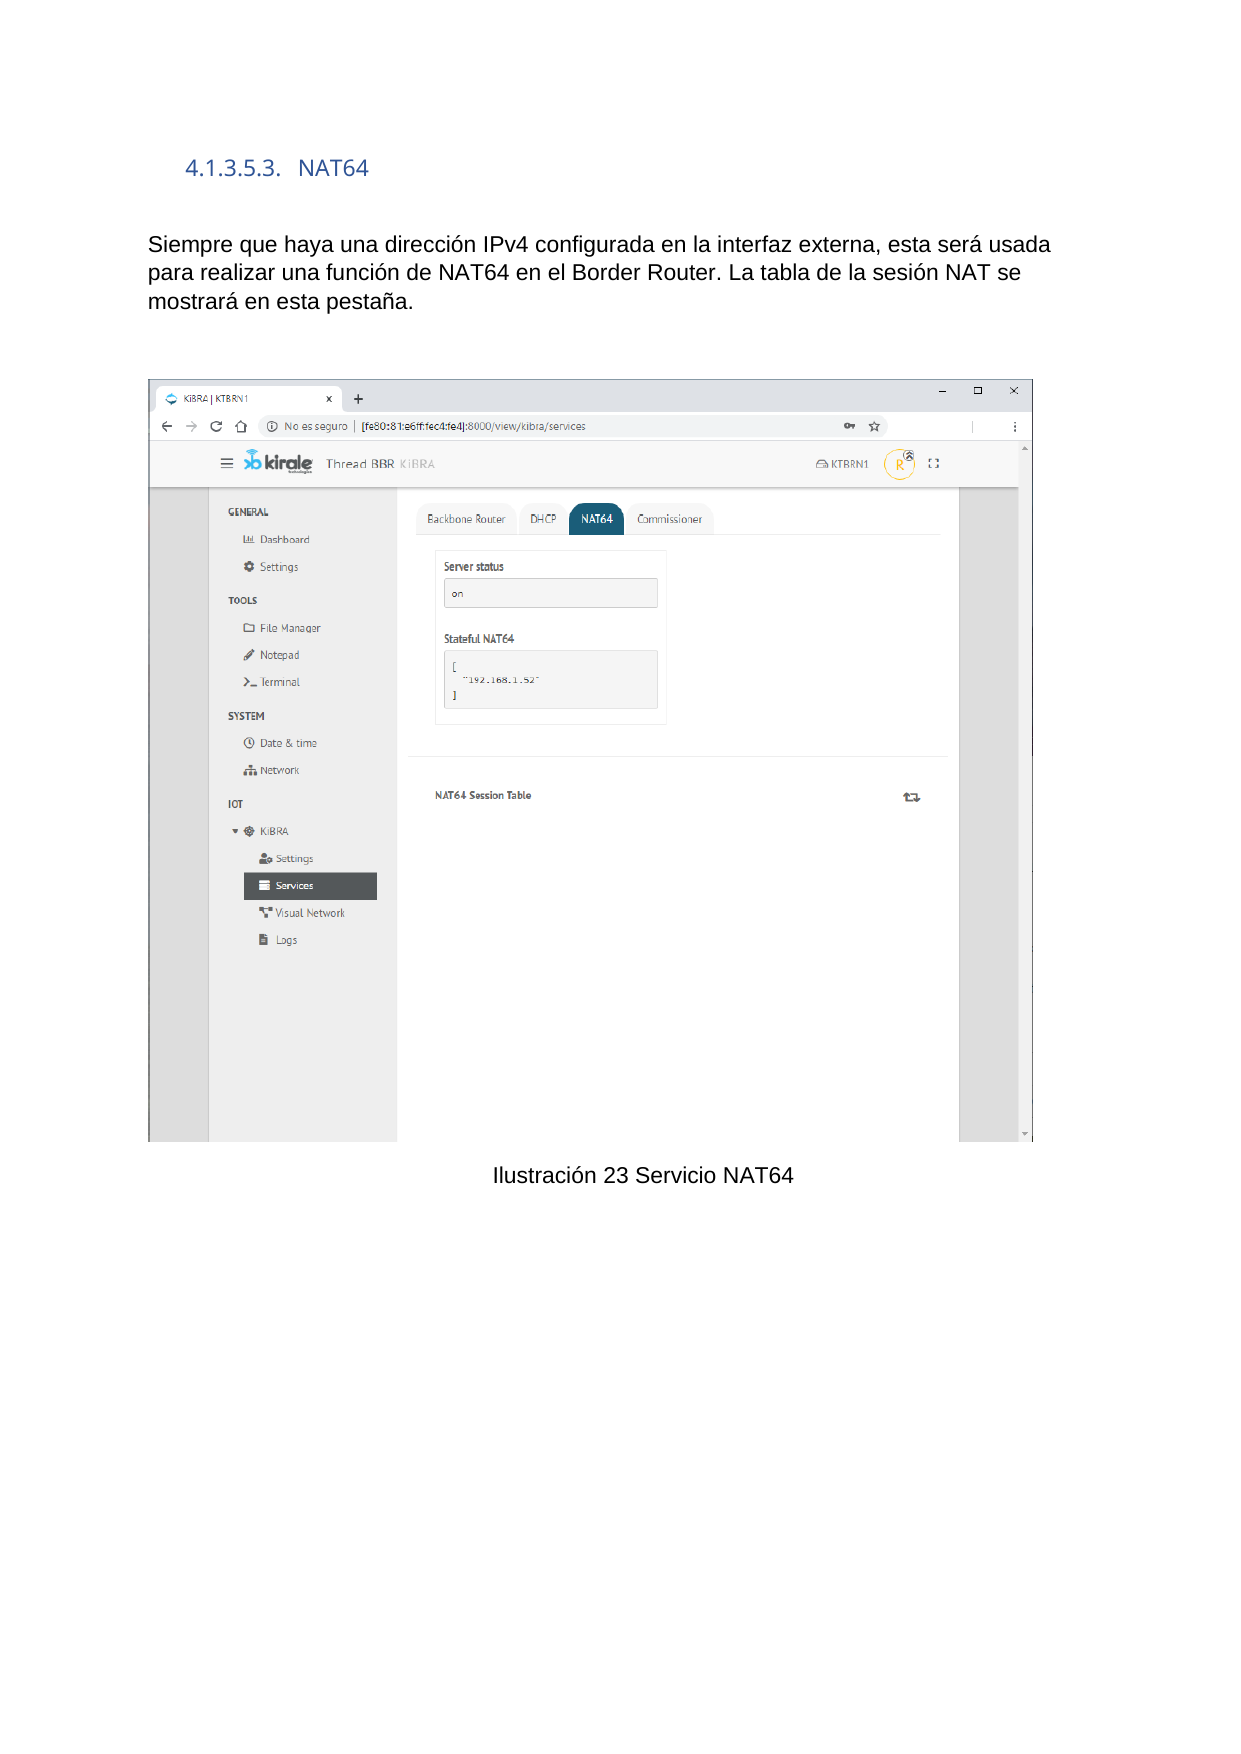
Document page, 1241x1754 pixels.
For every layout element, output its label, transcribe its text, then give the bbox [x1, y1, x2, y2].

picture [147, 377, 1034, 1143]
text Siempre que haya una dirección IPv4 configurada en la interfaz externa, esta será usada para realizar una función de NAT64 en el Border Router. La tabla de la sesión NAT se mostrará en esta pestaña. [148, 231, 1092, 314]
subtitle NAT64 [185, 152, 1092, 183]
